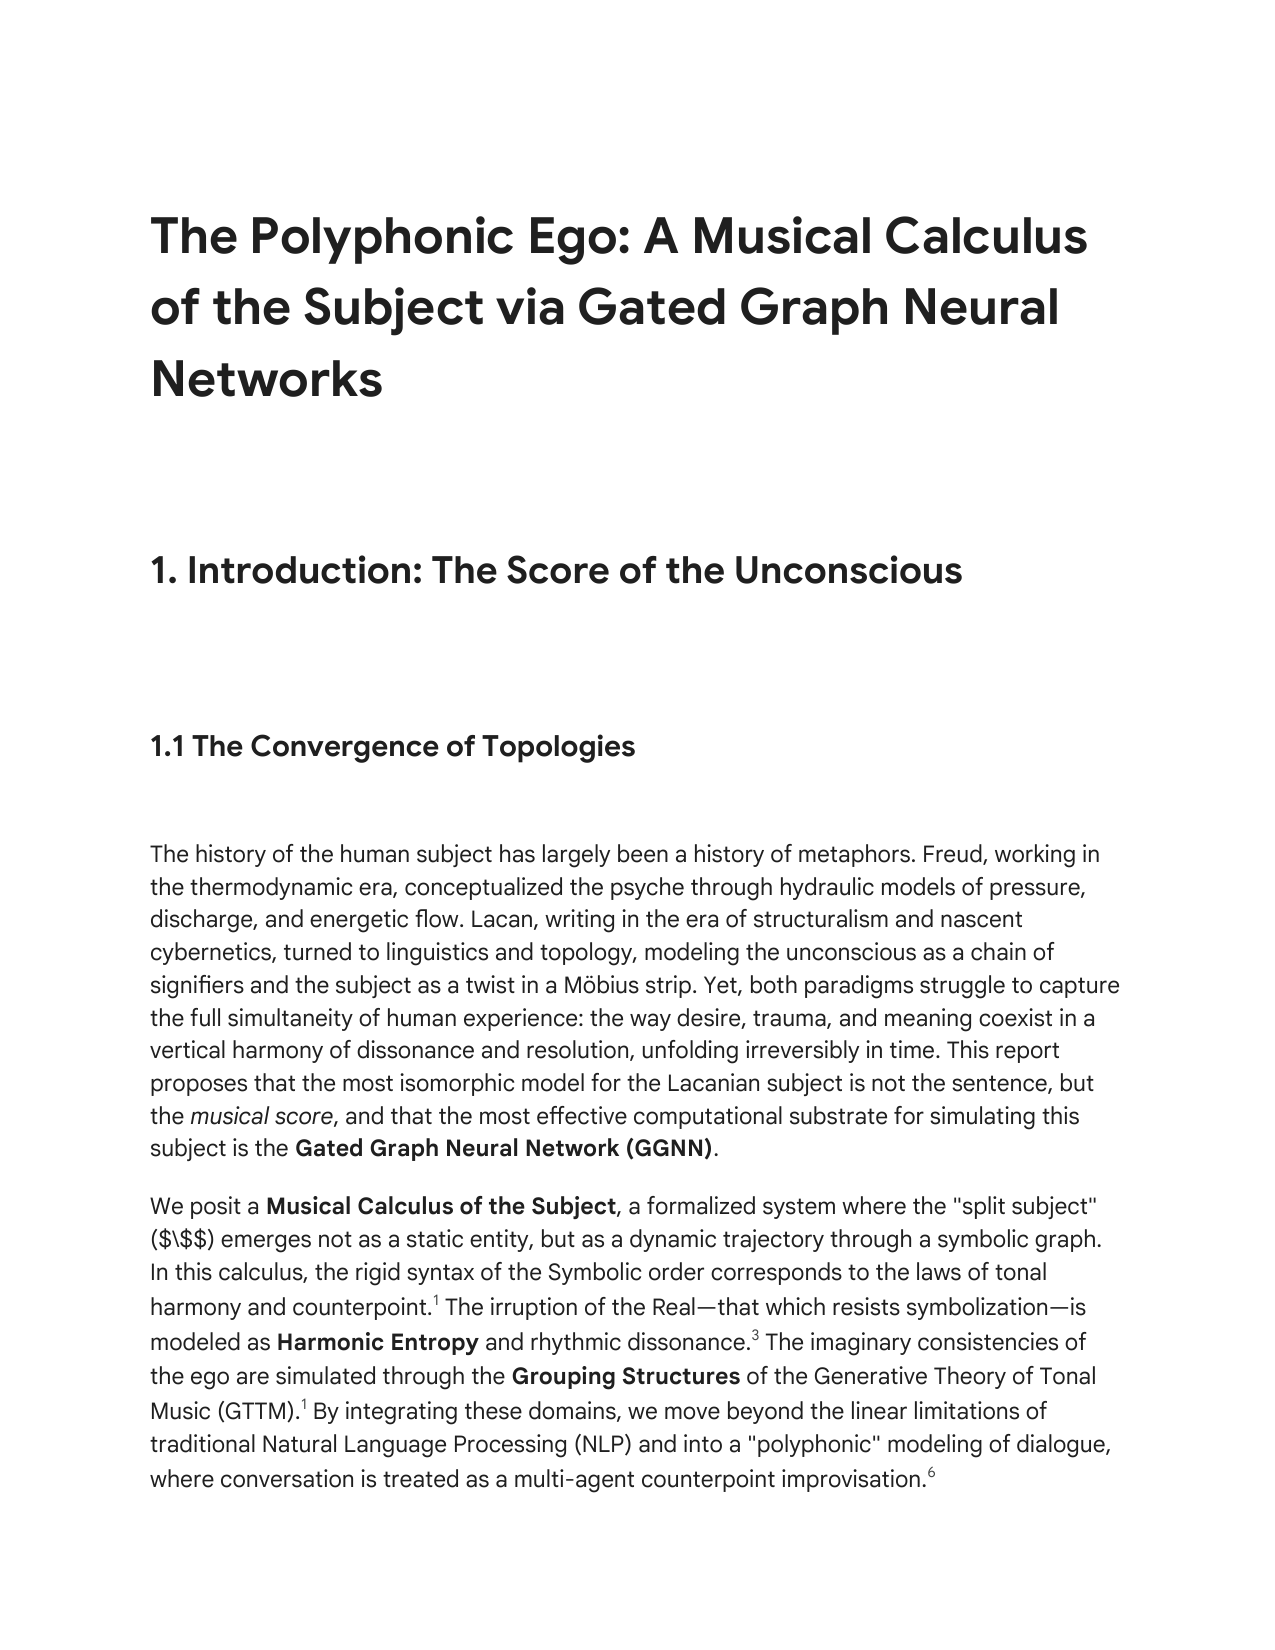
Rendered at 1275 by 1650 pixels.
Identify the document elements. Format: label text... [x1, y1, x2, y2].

text The history of the human subject has largely been a history of metaphors. Freud, working in the thermodynamic era, conceptualized the psyche through hydraulic models of pressure, discharge, and energetic flow. Lacan, writing in the era of structuralism and nascent cybernetics, turned to linguistics and topology, modeling the unconscious as a chain of signifiers and the subject as a twist in a Möbius strip. Yet, both paradigms struggle to capture the full simultaneity of human experience: the way desire, trauma, and meaning coexist in a vertical harmony of dissonance and resolution, unfolding irreversibly in time. This report proposes that the most isomorphic model for the Lacanian subject is not the sentence, but the musical score, and that the most effective computational substrate for simulating this subject is the Gated Graph Neural Network (GGNN). [150, 840, 1125, 1163]
subtitle The Polyphonic Ego: A Musical Calculus of the Subject via Gated Graph Neural Networks [150, 205, 1125, 410]
subtitle 1. Introduction: The Score of the Unconscious [150, 547, 1125, 594]
subtitle 1.1 The Convergence of Topologies [150, 728, 1125, 765]
text We posit a Musical Calculus of the Subject, a formalized system where the "split subject" ($\$$) emerges not as a static entity, but as a dynamic trajectory through a symbolic graph. In this calculus, the rigid syntax of the Symbolic order corresponds to the laws of tonal harmony and counterpoint.1 The irruption of the Real—that which resists symbolization—is modeled as Harmonic Entropy and rhythmic dissonance.3 The imaginary consistencies of the ego are simulated through the Grouping Structures of the Generative Theory of Tonal Music (GTTM).1 By integrating these domains, we move beyond the linear limitations of traditional Natural Language Processing (NLP) and into a "polyphonic" modeling of dialogue, where conversation is treated as a multi-agent counterpoint improvisation.6 [150, 1192, 1125, 1495]
